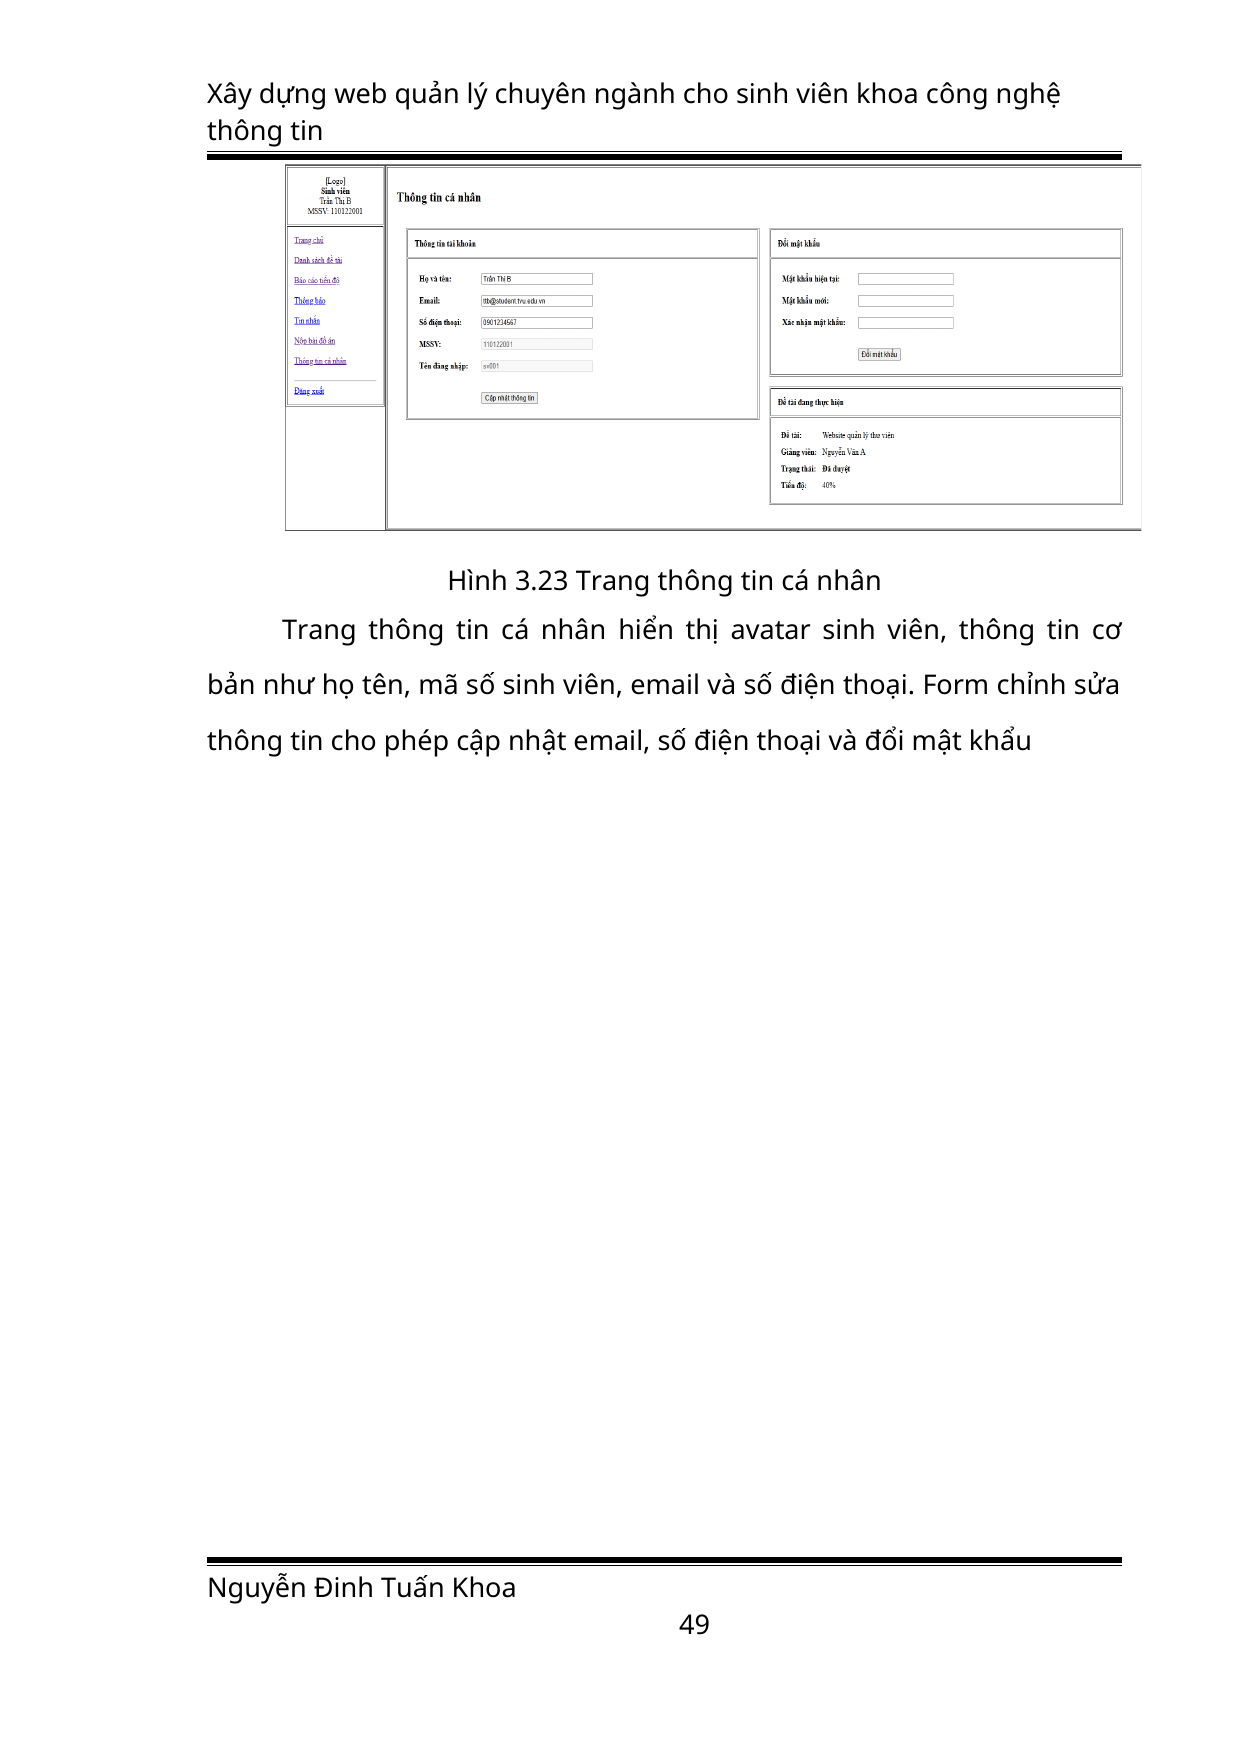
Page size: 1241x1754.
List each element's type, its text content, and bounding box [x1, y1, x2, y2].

text Trang thông tin cá nhân hiển thị avatar sinh viên, thông tin cơ bản như họ tên, mã số sinh viên, email và số điện thoại. Form chỉnh sửa thông tin cho phép cập nhật email, số điện thoại và đổi mật khẩu [207, 610, 1122, 758]
picture [281, 160, 1142, 531]
